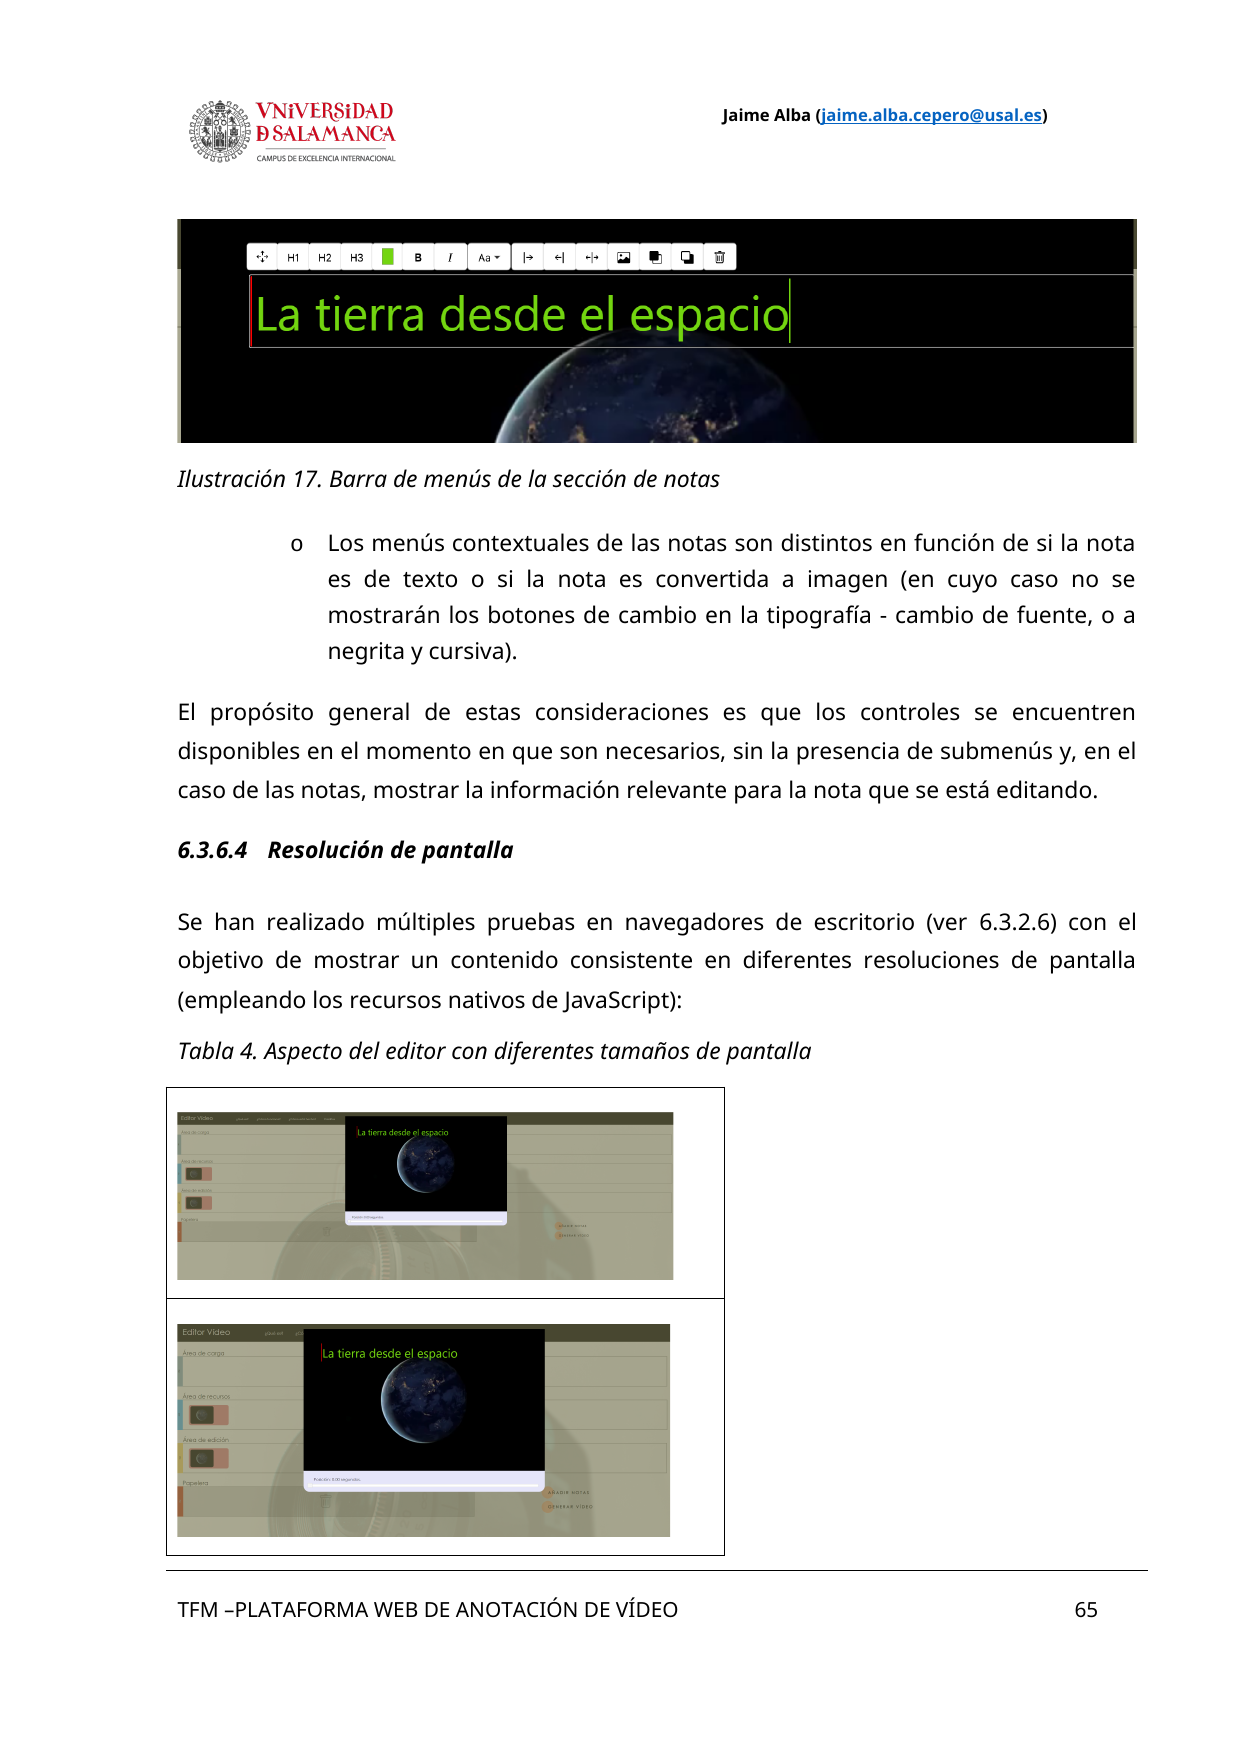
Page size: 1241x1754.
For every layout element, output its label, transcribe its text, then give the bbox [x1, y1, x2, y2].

picture [177, 1324, 671, 1537]
text Se han realizado múltiples pruebas en navegadores de escritorio (ver 6.3.2.6) con el objetivo de mostrar un contenido consistente en diferentes resoluciones de pantalla (empleando los recursos nativos de JavaScript): [177, 905, 1137, 1015]
picture [188, 99, 397, 163]
list Los menús contextuales de las notas son distintos en función de si la nota es de texto o si la nota es convertida a imagen (en cuyo caso no se mostrarán los botones de cambio en la tipografía - cambio de fuente, o a negrita y cursiva). [290, 527, 1137, 666]
text El propósito general de estas consideraciones es que los controles se encuentren disponibles en el momento en que son necesarios, sin la presencia de submenús y, en el caso de las notas, mostrar la información relevante para la nota que se está editando. [177, 696, 1137, 805]
text Ilustración 17. Barra de menús de la sección de notas [177, 463, 1137, 494]
subtitle Resolución de pantalla [177, 833, 1137, 865]
text Tabla 4. Aspecto del editor con diferentes tamaños de pantalla [177, 1035, 1137, 1066]
table_cell [167, 1299, 724, 1554]
picture [177, 1112, 674, 1280]
picture [177, 219, 1137, 443]
table_header [167, 1088, 724, 1298]
